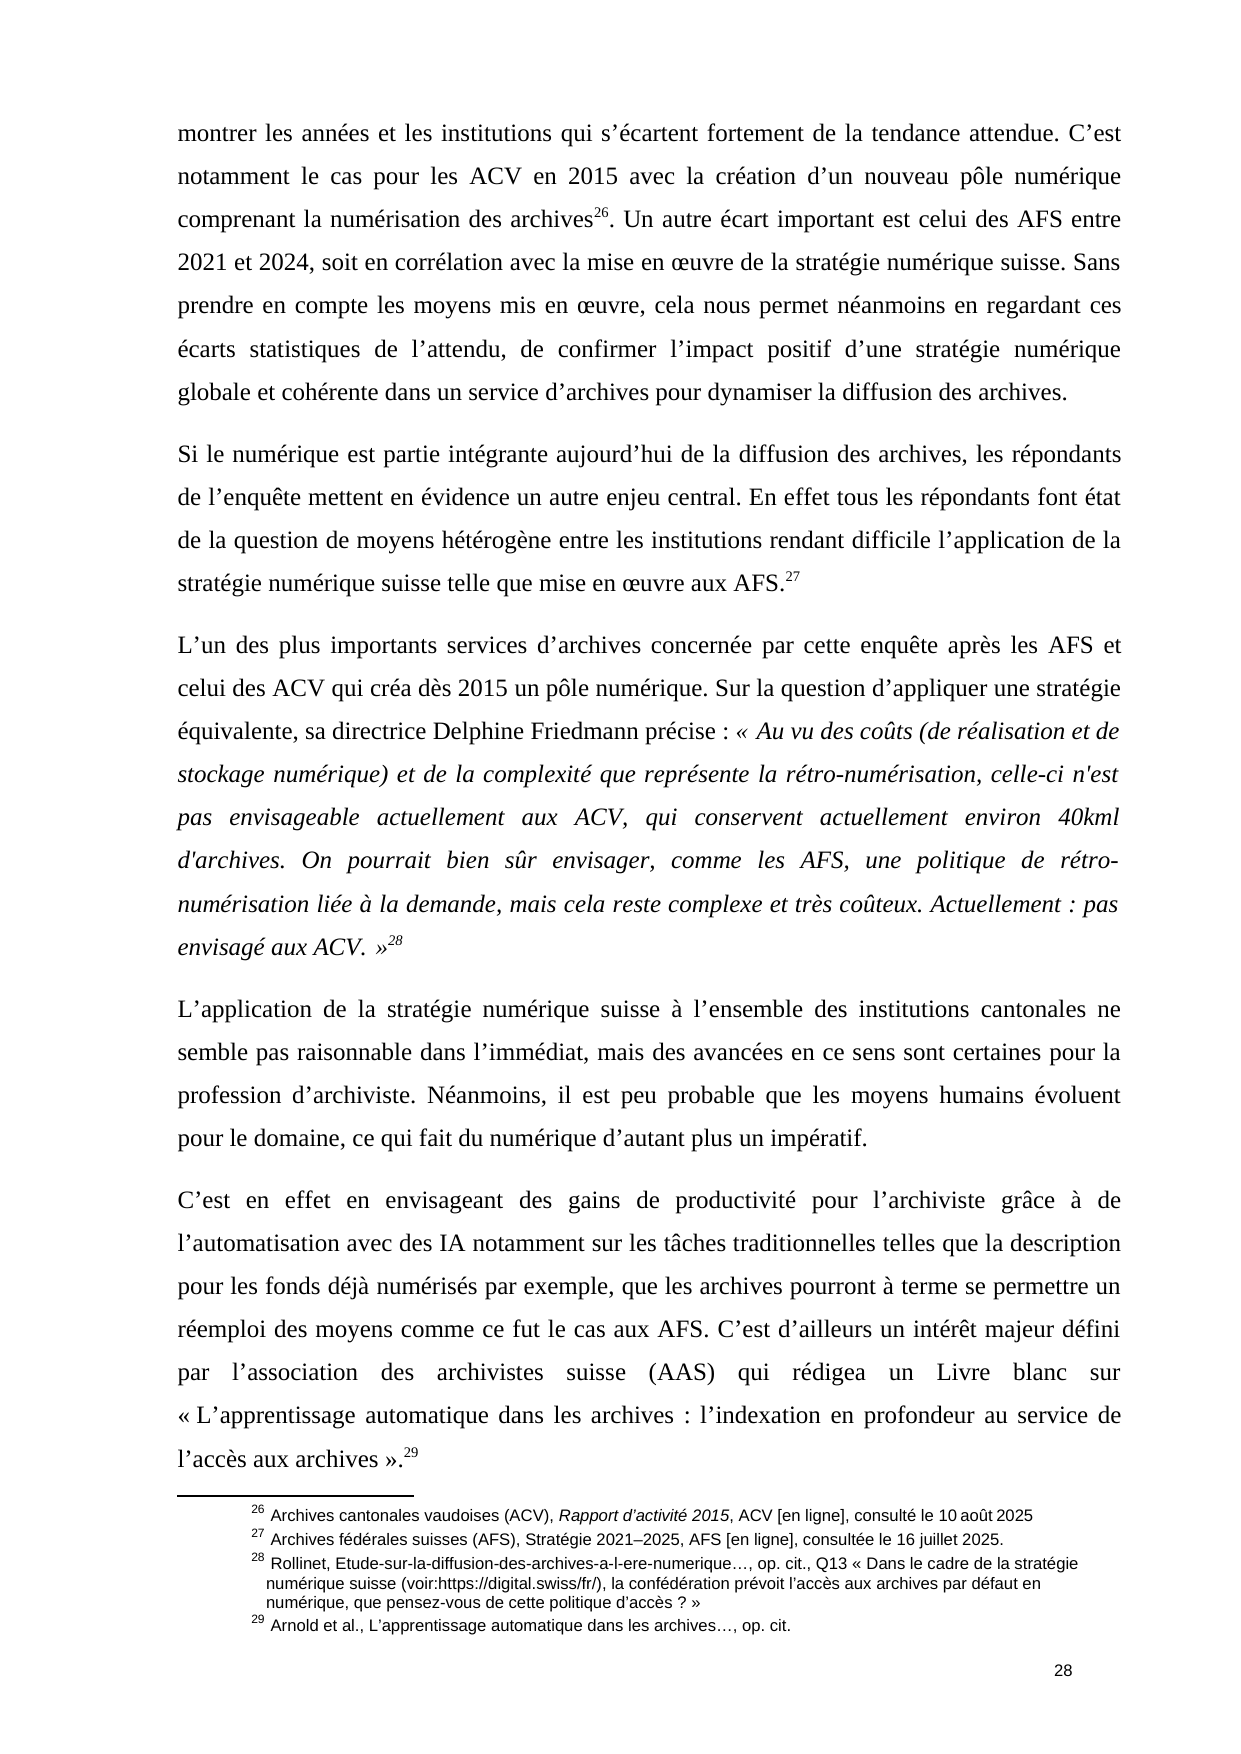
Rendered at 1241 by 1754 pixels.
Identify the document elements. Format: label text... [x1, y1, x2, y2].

text C’est en effet en envisageant des gains de productivité pour l’archiviste grâce à de l’automatisation avec des IA notamment sur les tâches traditionnelles telles que la description pour les fonds déjà numérisés par exemple, que les archives pourront à terme se permettre un réemploi des moyens comme ce fut le cas aux AFS. C’est d’ailleurs un intérêt majeur défini par l’association des archivistes suisse (AAS) qui rédigea un Livre blanc sur « L’apprentissage automatique dans les archives : l’indexation en profondeur au service de l’accès aux archives ». [177, 1185, 1122, 1472]
text L’application de la stratégie numérique suisse à l’ensemble des institutions cantonales ne semble pas raisonnable dans l’immédiat, mais des avancées en ce sens sont certaines pour la profession d’archiviste. Néanmoins, il est peu probable que les moyens humains évoluent pour le domaine, ce qui fait du numérique d’autant plus un impératif. [177, 994, 1122, 1152]
text L’un des plus importants services d’archives concernée par cette enquête après les AFS et celui des ACV qui créa dès 2015 un pôle numérique. Sur la question d’appliquer une stratégie équivalente, sa directrice Delphine Friedmann précise : « Au vu des coûts (de réalisation et de stockage numérique) et de la complexité que représente la rétro-numérisation, celle-ci n'est pas envisageable actuellement aux ACV, qui conservent actuellement environ 40kml d'archives. On pourrait bien sûr envisager, comme les AFS, une politique de rétro-numérisation liée à la demande, mais cela reste complexe et très coûteux. Actuellement : pas envisagé aux ACV. » [177, 630, 1122, 961]
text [177, 118, 1122, 406]
text Si le numérique est partie intégrante aujourd’hui de la diffusion des archives, les répondants de l’enquête mettent en évidence un autre enjeu central. En effet tous les répondants font état de la question de moyens hétérogène entre les institutions rendant difficile l’application de la stratégie numérique suisse telle que mise en œuvre aux AFS. [177, 439, 1122, 597]
